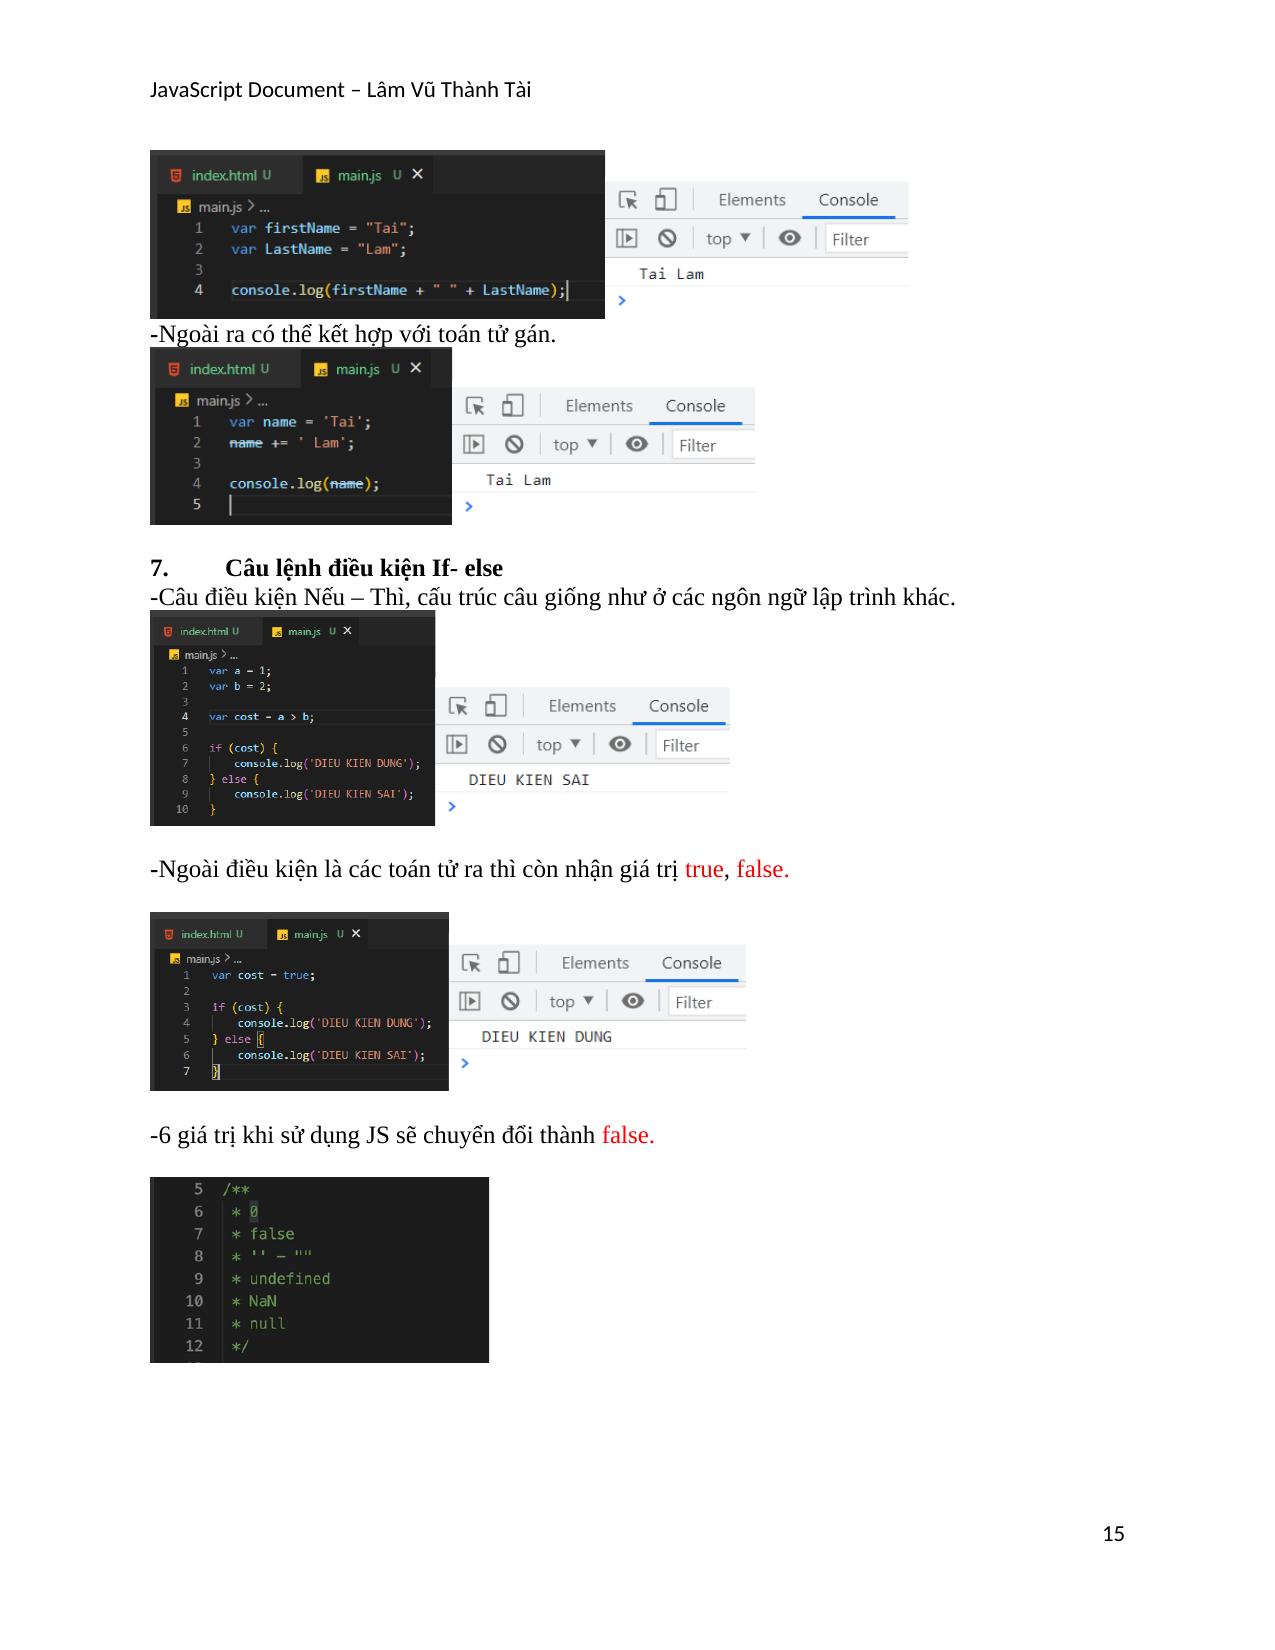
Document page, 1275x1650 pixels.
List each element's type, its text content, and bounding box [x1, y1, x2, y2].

list Câu lệnh điều kiện If- else [150, 553, 1125, 582]
text -Ngoài điều kiện là các toán tử ra thì còn nhận giá trị true, false. [150, 854, 1125, 883]
text -6 giá trị khi sử dụng JS sẽ chuyển đổi thành false. [150, 1120, 1125, 1149]
picture [150, 610, 731, 826]
picture [150, 912, 746, 1091]
picture [150, 1177, 490, 1363]
list -Ngoài ra có thể kết hợp với toán tử gán. [150, 319, 1125, 347]
picture [150, 150, 909, 319]
list -Câu điều kiện Nếu – Thì, cấu trúc câu giống như ở các ngôn ngữ lập trình khác. [150, 582, 1125, 611]
picture [150, 347, 756, 525]
